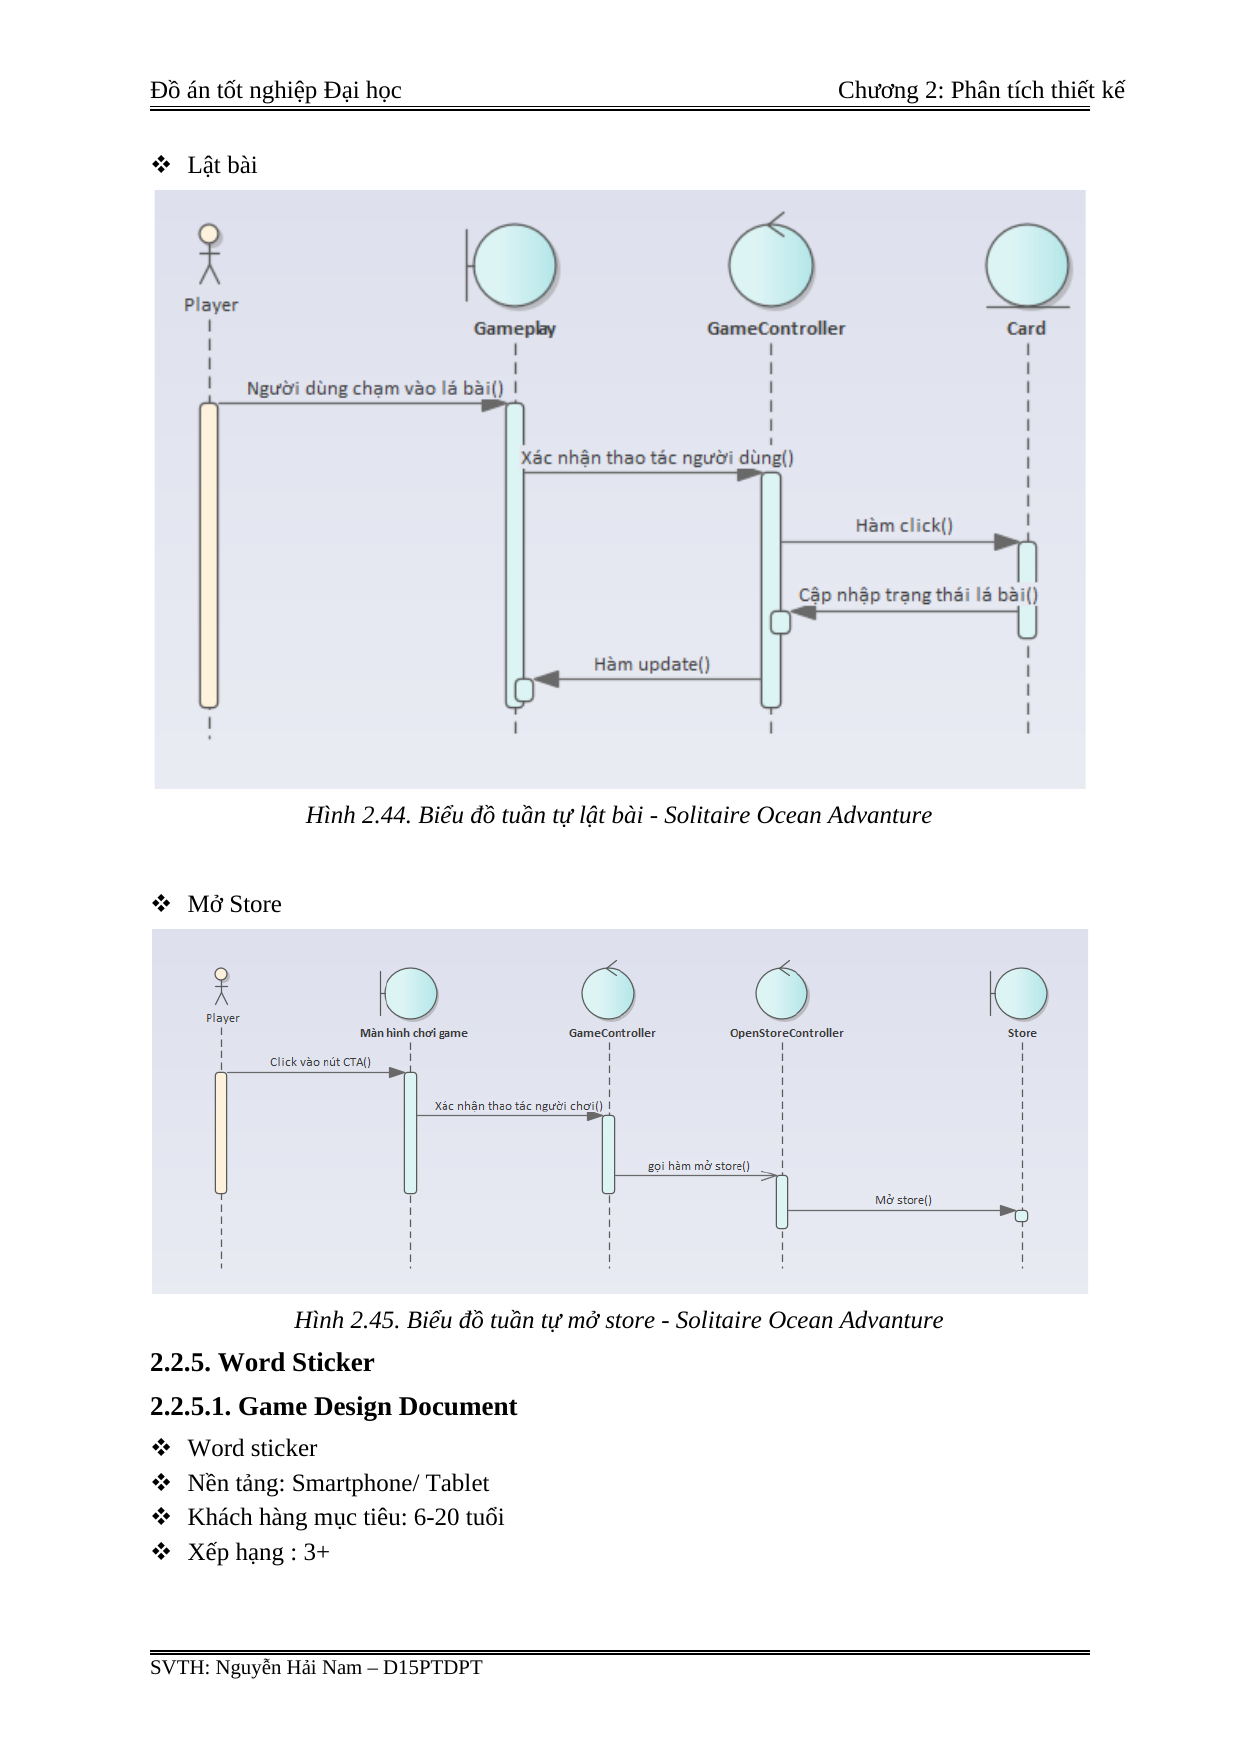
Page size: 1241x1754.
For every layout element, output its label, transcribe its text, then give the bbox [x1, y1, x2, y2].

subtitle 2.2.5.1. Game Design Document [150, 1390, 1090, 1421]
subtitle 2.2.5. Word Sticker [150, 1346, 1090, 1377]
text Hình 2.45. Biểu đồ tuần tự mở store - Solitaire Ocean Advanture [150, 1306, 1090, 1334]
list Nền tảng: Smartphone/ Tablet [150, 1468, 1090, 1497]
picture [152, 929, 1089, 1294]
list Xếp hạng : 3+ [150, 1537, 1090, 1566]
text Hình 2.44. Biểu đồ tuần tự lật bài - Solitaire Ocean Advanture [150, 801, 1090, 829]
picture [154, 190, 1086, 789]
list Word sticker [150, 1433, 1090, 1462]
list Khách hàng mục tiêu: 6-20 tuổi [150, 1502, 1090, 1531]
list Mở Store [150, 889, 1090, 918]
list Lật bài [150, 150, 1090, 179]
